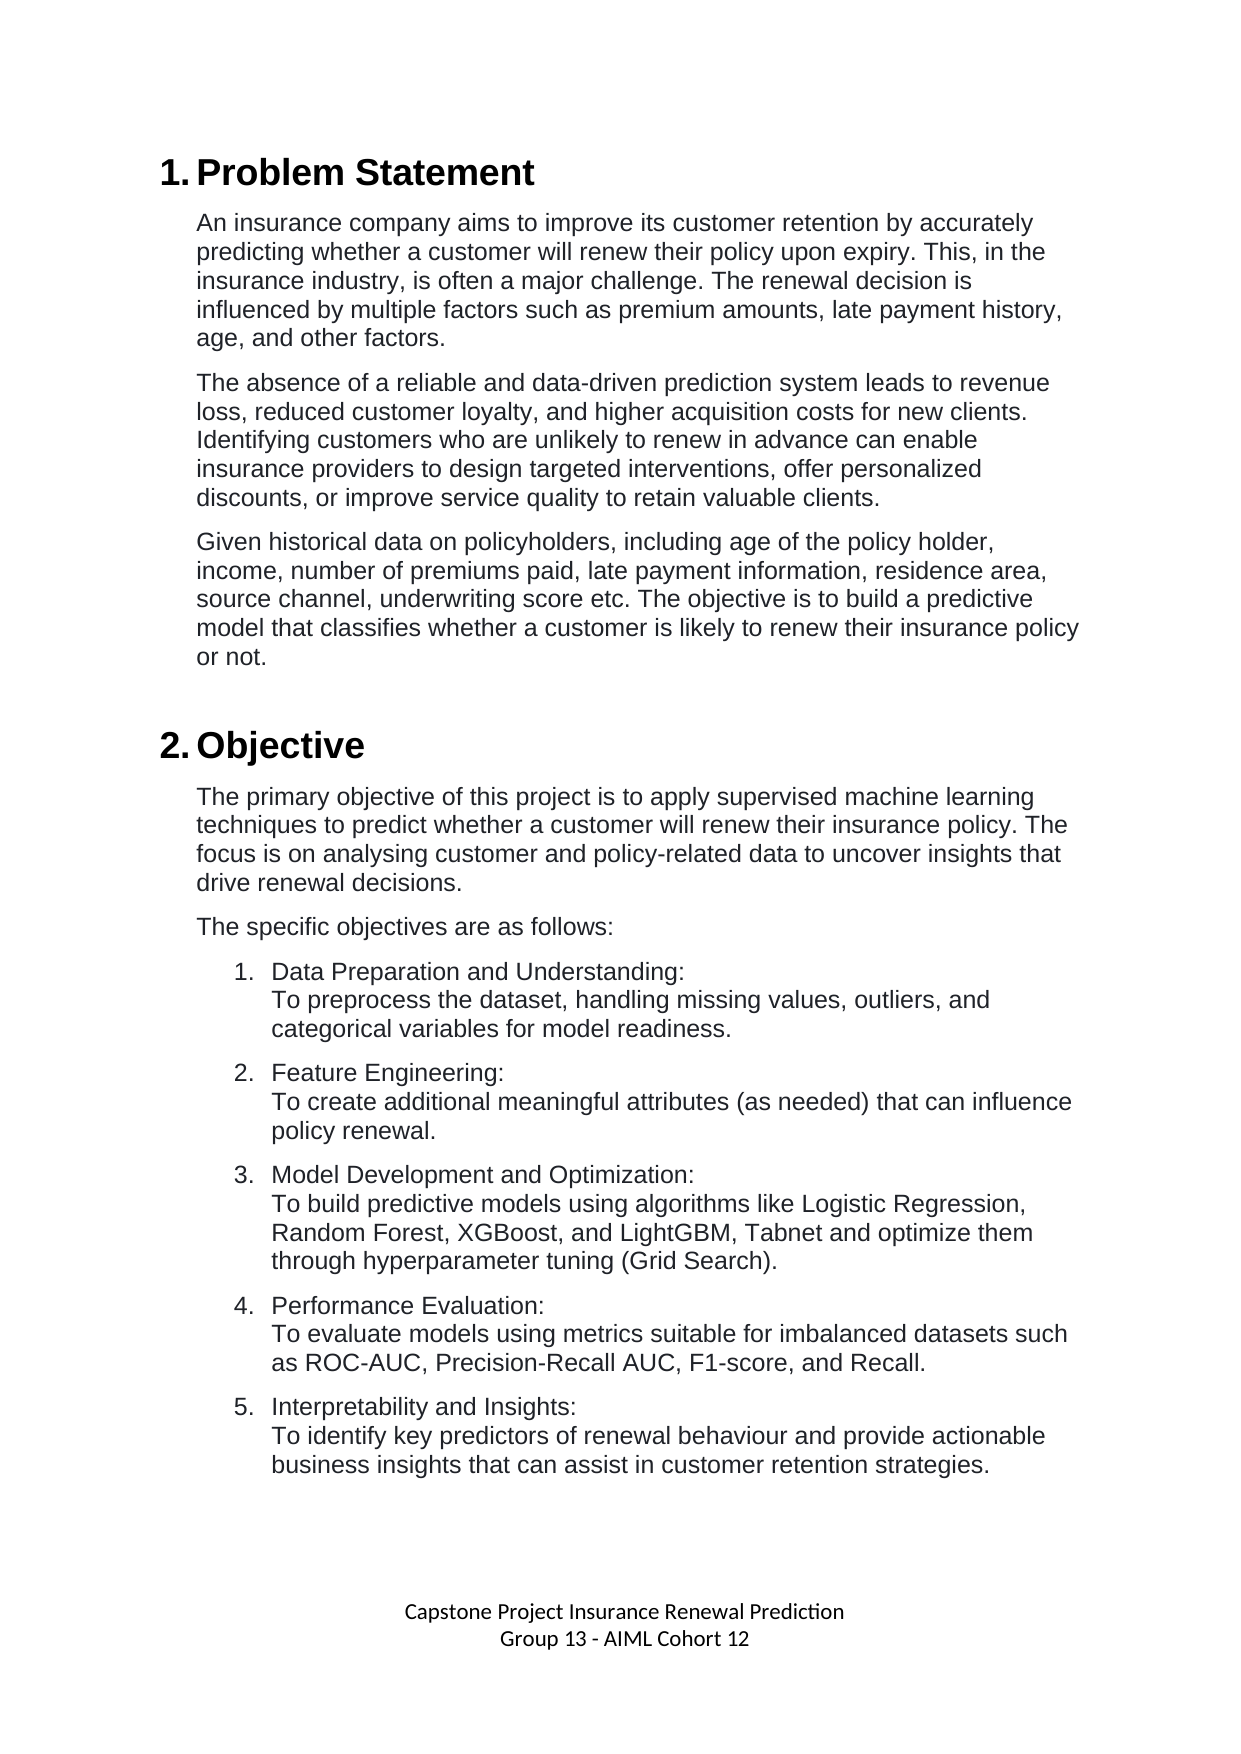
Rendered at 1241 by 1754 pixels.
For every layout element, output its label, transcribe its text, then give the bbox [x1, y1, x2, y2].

text Given historical data on policyholders, including age of the policy holder, income, number of premiums paid, late payment information, residence area, source channel, underwriting score etc. The objective is to build a predictive model that classifies whether a customer is likely to renew their insurance policy or not. [196, 527, 1082, 671]
list Model Development and Optimization: To build predictive models using algorithms like Logistic Regression, Random Forest, XGBoost, and LightGBM, Tabnet and optimize them through hyperparameter tuning (Grid Search). [234, 1160, 1082, 1275]
list Data Preparation and Understanding: To preprocess the dataset, handling missing values, outliers, and categorical variables for model readiness. [234, 957, 1082, 1043]
text The specific objectives are as follows: [196, 912, 1082, 941]
list Interpretability and Insights: To identify key predictors of renewal behaviour and provide actionable business insights that can assist in customer retention strategies. [234, 1392, 1082, 1479]
subtitle Problem Statement [159, 150, 1196, 193]
list Feature Engineering: To create additional meaningful attributes (as needed) that can influence policy renewal. [234, 1058, 1082, 1144]
list Performance Evaluation: To evaluate models using metrics suitable for imbalanced datasets such as ROC-AUC, Precision-Recall AUC, F1-score, and Recall. [234, 1291, 1082, 1377]
subtitle Objective [159, 723, 1196, 766]
text An insurance company aims to improve its customer retention by accurately predicting whether a customer will renew their policy upon expiry. This, in the insurance industry, is often a major challenge. The renewal decision is influenced by multiple factors such as premium amounts, late payment history, age, and other factors. [196, 208, 1082, 352]
text The primary objective of this project is to apply supervised machine learning techniques to predict whether a customer will renew their insurance policy. The focus is on analysing customer and policy-related data to uncover insights that drive renewal decisions. [196, 782, 1082, 897]
text The absence of a reliable and data-driven prediction system leads to revenue loss, reduced customer loyalty, and higher acquisition costs for new clients. Identifying customers who are unlikely to renew in advance can enable insurance providers to design targeted interventions, offer personalized discounts, or improve service quality to retain valuable clients. [196, 368, 1082, 511]
